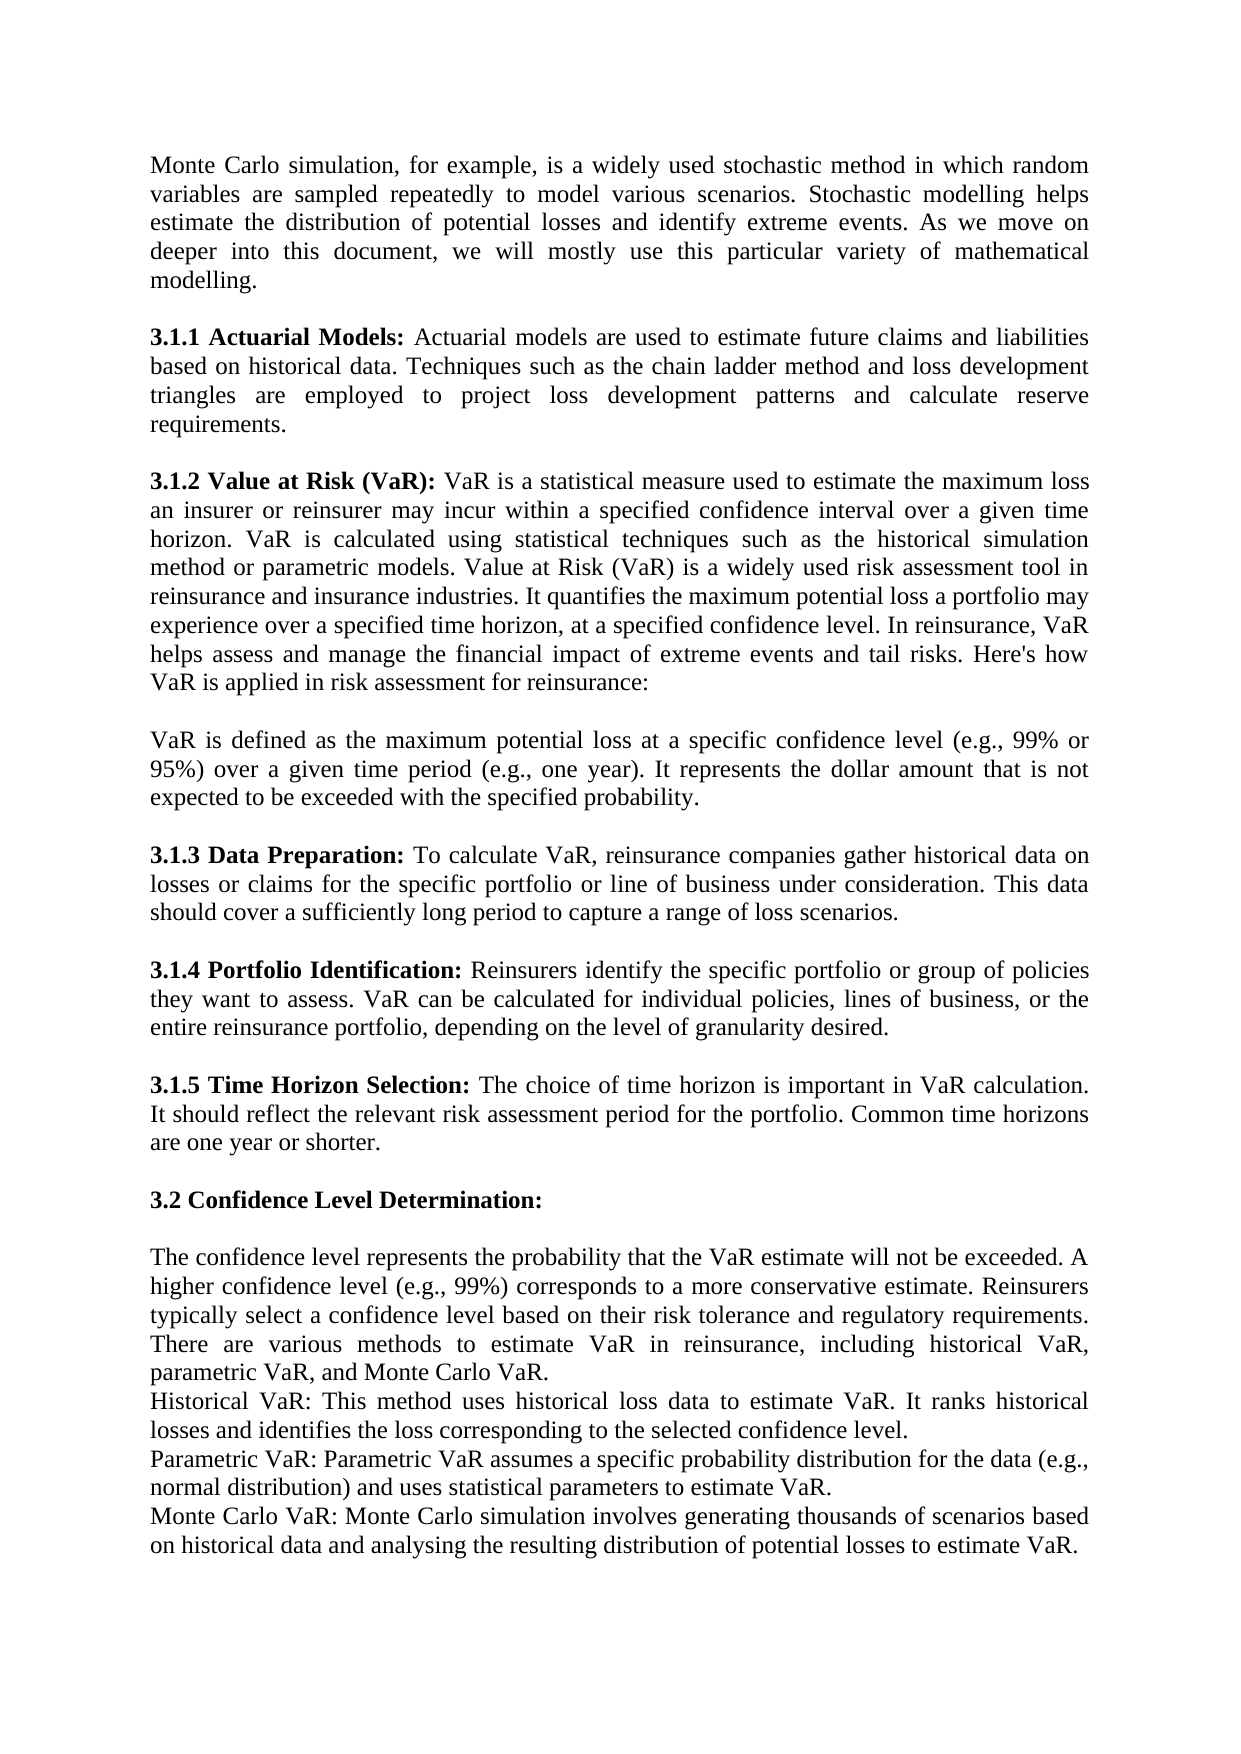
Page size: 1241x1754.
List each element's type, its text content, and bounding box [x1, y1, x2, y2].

text Monte Carlo VaR: Monte Carlo simulation involves generating thousands of scenarios based on historical data and analysing the resulting distribution of potential losses to estimate VaR. [150, 1501, 1090, 1559]
text 3.1.1 Actuarial Models: Actuarial models are used to estimate future claims and liabilities based on historical data. Techniques such as the chain ladder method and loss development triangles are employed to project loss development patterns and calculate reserve requirements. [150, 322, 1090, 437]
text VaR is defined as the maximum potential loss at a specific confidence level (e.g., 99% or 95%) over a given time period (e.g., one year). It represents the dollar amount that is not expected to be exceeded with the specified probability. [150, 725, 1090, 811]
text Parametric VaR: Parametric VaR assumes a specific probability distribution for the data (e.g., normal distribution) and uses statistical parameters to estimate VaR. [150, 1444, 1090, 1501]
text 3.1.4 Portfolio Identification: Reinsurers identify the specific portfolio or group of policies they want to assess. VaR can be calculated for individual policies, lines of business, or the entire reinsurance portfolio, depending on the level of granularity desired. [150, 955, 1090, 1041]
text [150, 150, 1090, 294]
text Historical VaR: This method uses historical loss data to estimate VaR. It ranks historical losses and identifies the loss corresponding to the selected confidence level. [150, 1386, 1090, 1444]
text 3.1.5 Time Horizon Selection: The choice of time horizon is important in VaR calculation. It should reflect the relevant risk assessment period for the portfolio. Common time horizons are one year or shorter. [150, 1070, 1090, 1156]
text 3.1.2 Value at Risk (VaR): VaR is a statistical measure used to estimate the maximum loss an insurer or reinsurer may incur within a specified confidence interval over a given time horizon. VaR is calculated using statistical techniques such as the historical simulation method or parametric models. Value at Risk (VaR) is a widely used risk assessment tool in reinsurance and insurance industries. It quantifies the maximum potential loss a portfolio may experience over a specified time horizon, at a specified confidence level. In reinsurance, VaR helps assess and manage the financial impact of extreme events and tail risks. Here's how VaR is applied in risk assessment for reinsurance: [150, 466, 1090, 696]
text 3.1.3 Data Preparation: To calculate VaR, reinsurance companies gather historical data on losses or claims for the specific portfolio or line of business under consideration. This data should cover a sufficiently long period to capture a range of loss scenarios. [150, 840, 1090, 926]
text 3.2 Confidence Level Determination: [150, 1185, 1090, 1214]
text The confidence level represents the probability that the VaR estimate will not be exceeded. A higher confidence level (e.g., 99%) corresponds to a more conservative estimate. Reinsurers typically select a confidence level based on their risk tolerance and regulatory requirements. There are various methods to estimate VaR in reinsurance, including historical VaR, parametric VaR, and Monte Carlo VaR. [150, 1242, 1090, 1386]
